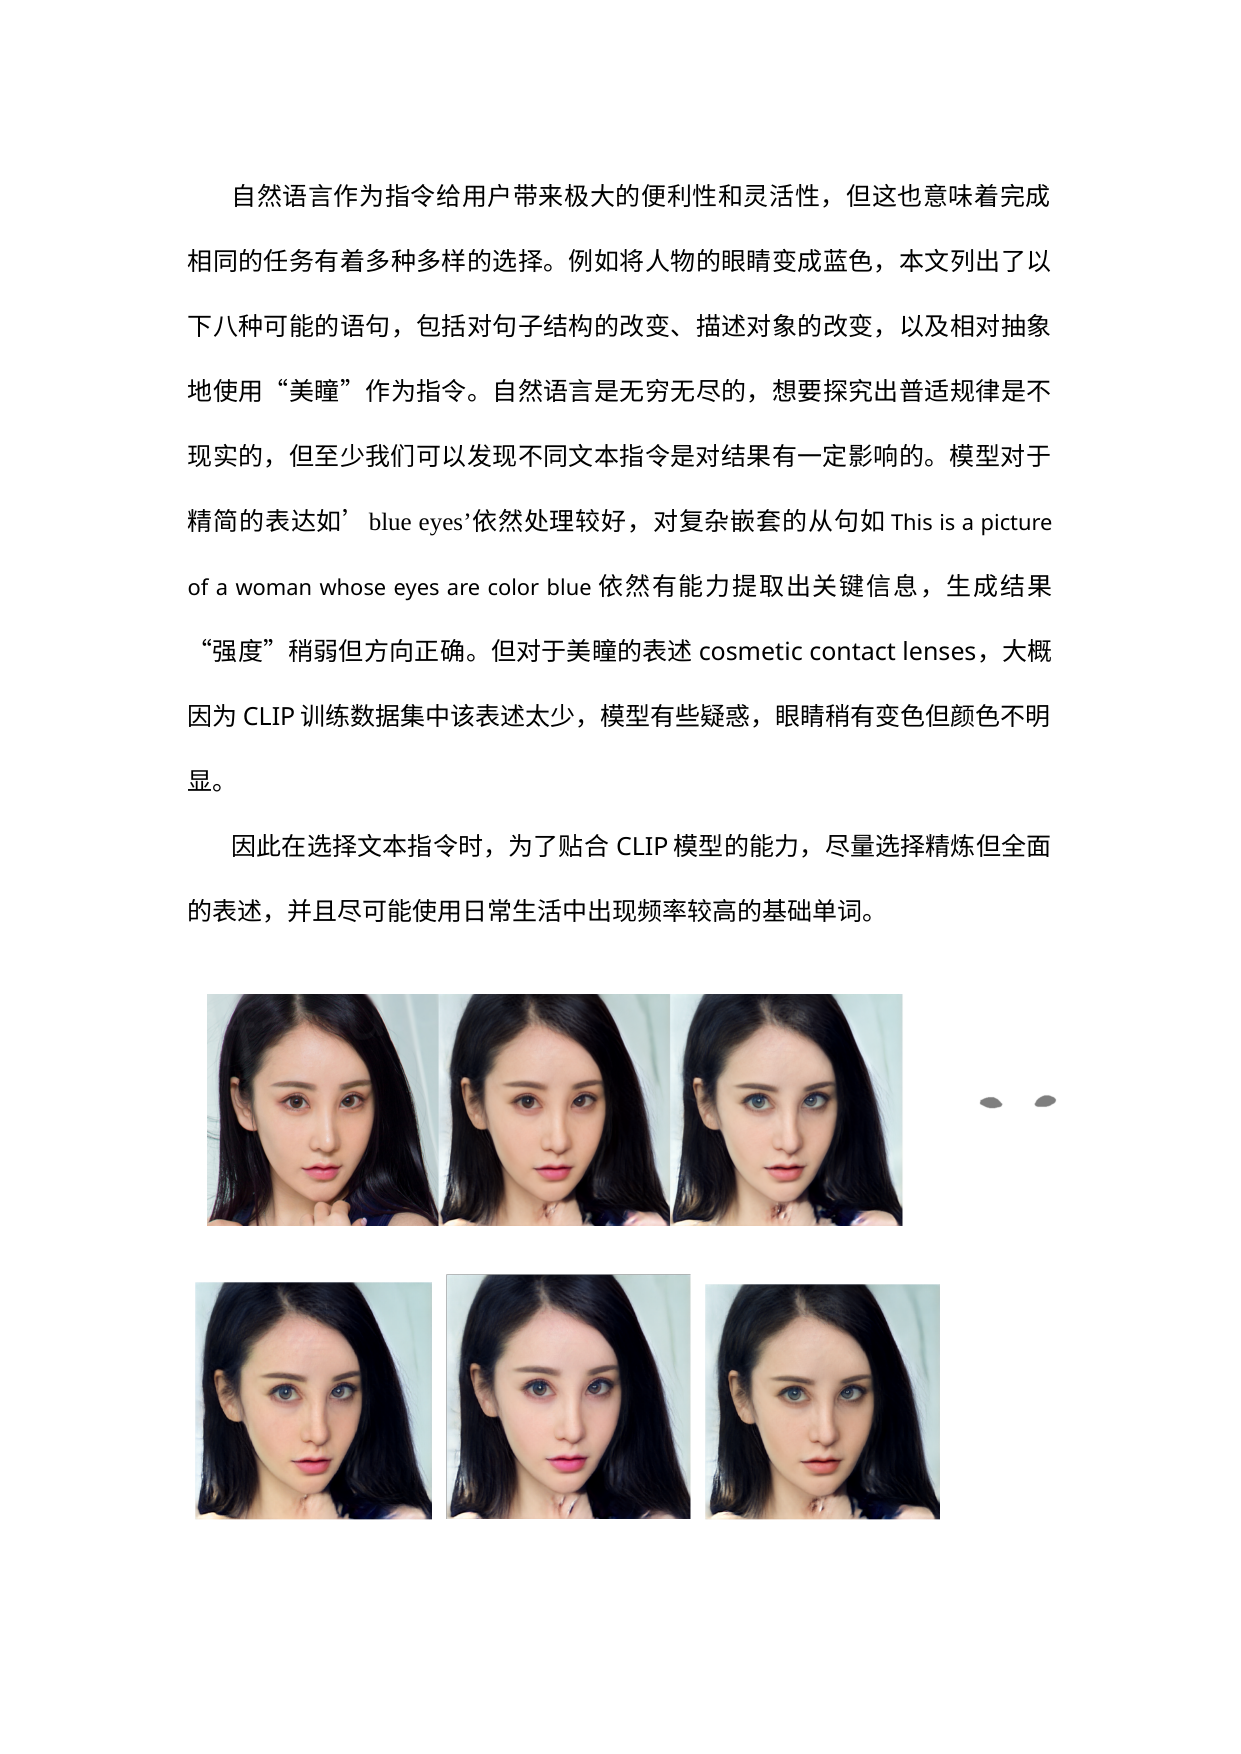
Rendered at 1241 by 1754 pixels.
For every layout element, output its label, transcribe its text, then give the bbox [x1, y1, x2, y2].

text 因此在选择文本指令时，为了贴合CLIP模型的能力，尽量选择精炼但全面的表述，并且尽可能使用日常生活中出现频率较高的基础单词。 [187, 812, 1053, 942]
picture [187, 1267, 947, 1527]
picture [187, 974, 1152, 1245]
text 自然语言作为指令给用户带来极大的便利性和灵活性，但这也意味着完成相同的任务有着多种多样的选择。例如将人物的眼睛变成蓝色，本文列出了以下八种可能的语句，包括对句子结构的改变、描述对象的改变，以及相对抽象地使用“美瞳”作为指令。自然语言是无穷无尽的，想要探究出普适规律是不现实的，但至少我们可以发现不同文本指令是对结果有一定影响的。模型对于精简的表达如’blue eyes’依然处理较好，对复杂嵌套的从句如This is a picture of a woman whose eyes are color blue依然有能力提取出关键信息，生成结果“强度”稍弱但方向正确。但对于美瞳的表述cosmetic contact lenses，大概因为CLIP训练数据集中该表述太少，模型有些疑惑，眼睛稍有变色但颜色不明显。 [187, 162, 1053, 812]
